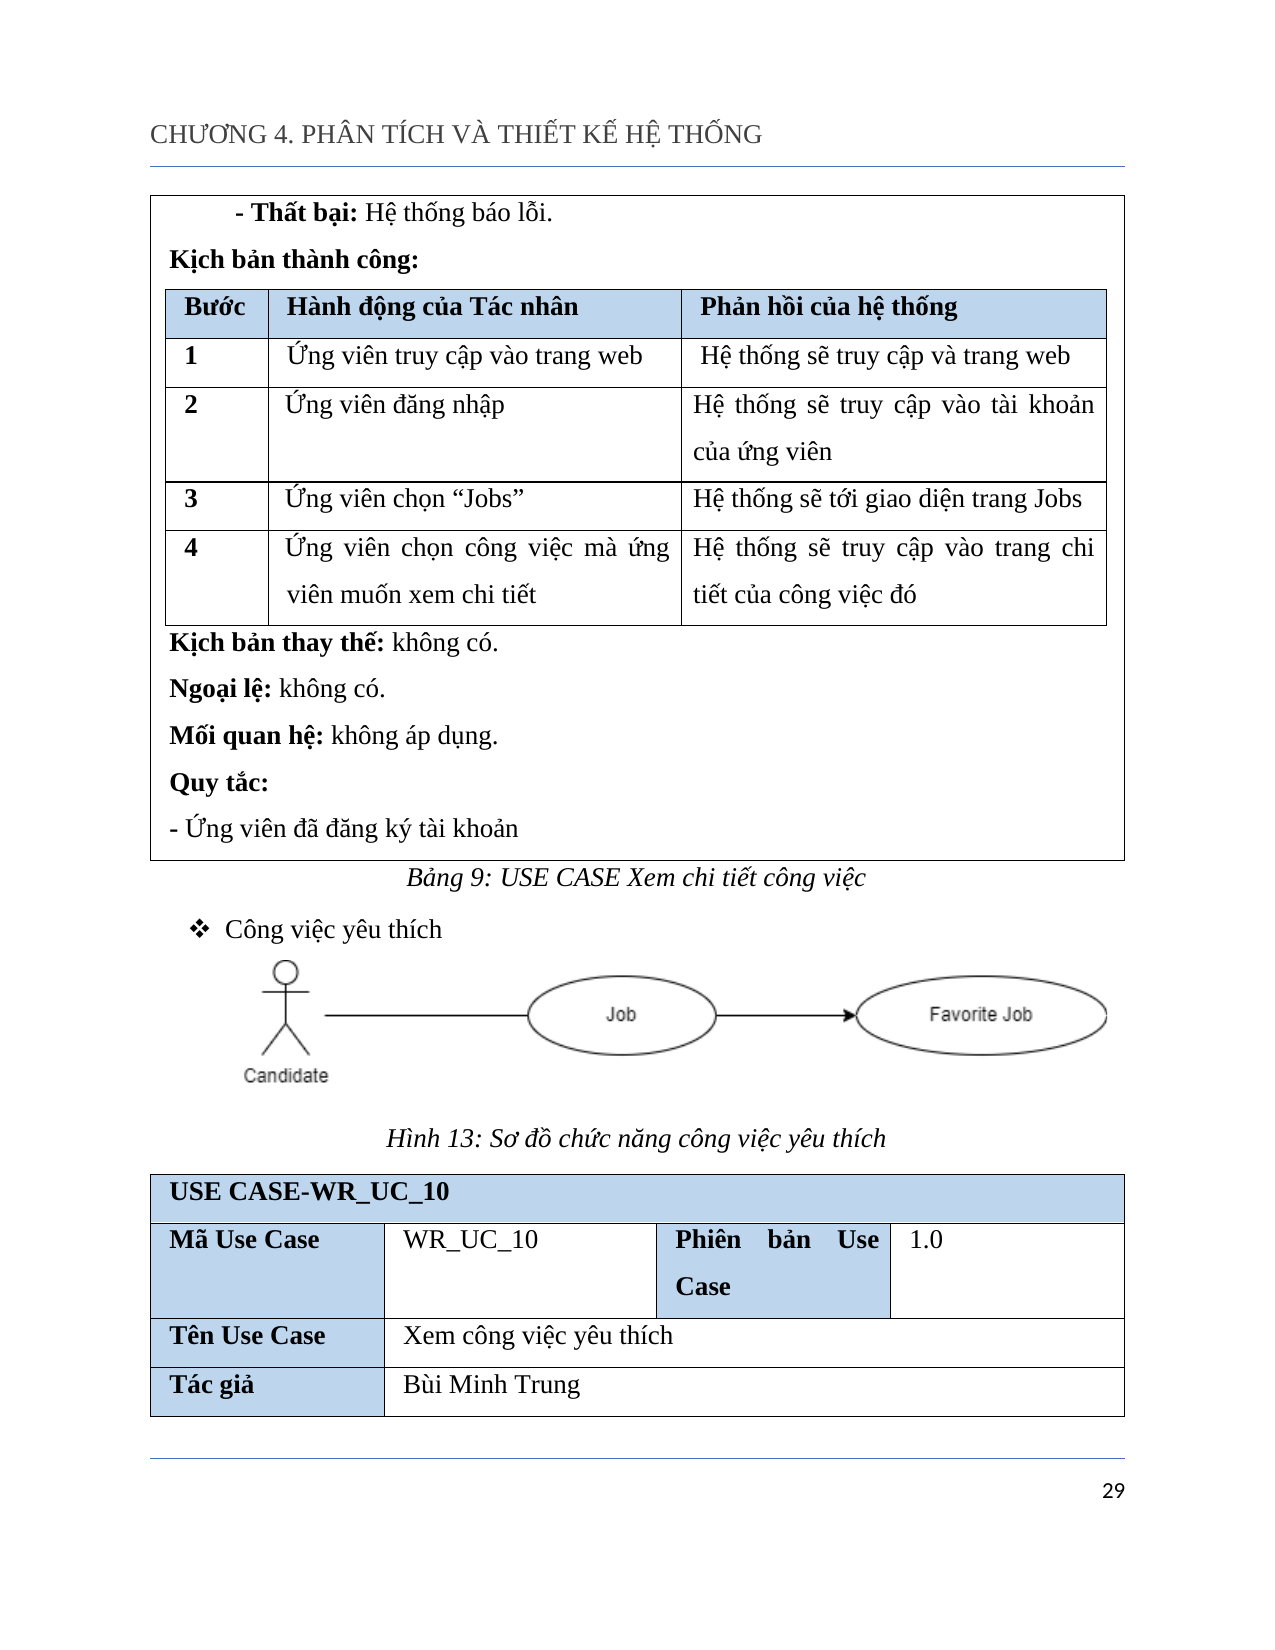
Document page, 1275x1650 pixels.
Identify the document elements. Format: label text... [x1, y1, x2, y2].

table_cell Tên Use Case [151, 1319, 384, 1367]
table_cell Xem công việc yêu thích [385, 1319, 1124, 1367]
list Công việc yêu thích [187, 913, 1125, 944]
table_cell Bùi Minh Trung [385, 1368, 1124, 1416]
table_cell Phiên bản Use Case [657, 1224, 890, 1318]
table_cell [151, 196, 1124, 860]
text Hình 13: Sơ đồ chức năng công việc yêu thích [150, 1122, 1125, 1153]
table_cell 1.0 [891, 1224, 1124, 1318]
table_header USE CASE-WR_UC_10 [151, 1175, 1124, 1222]
picture [243, 960, 1108, 1089]
table_cell Tác giả [151, 1368, 384, 1416]
text Bảng 9: USE CASE Xem chi tiết công việc [150, 861, 1125, 892]
table_cell Mã Use Case [151, 1224, 384, 1318]
table_cell WR_UC_10 [385, 1224, 656, 1318]
